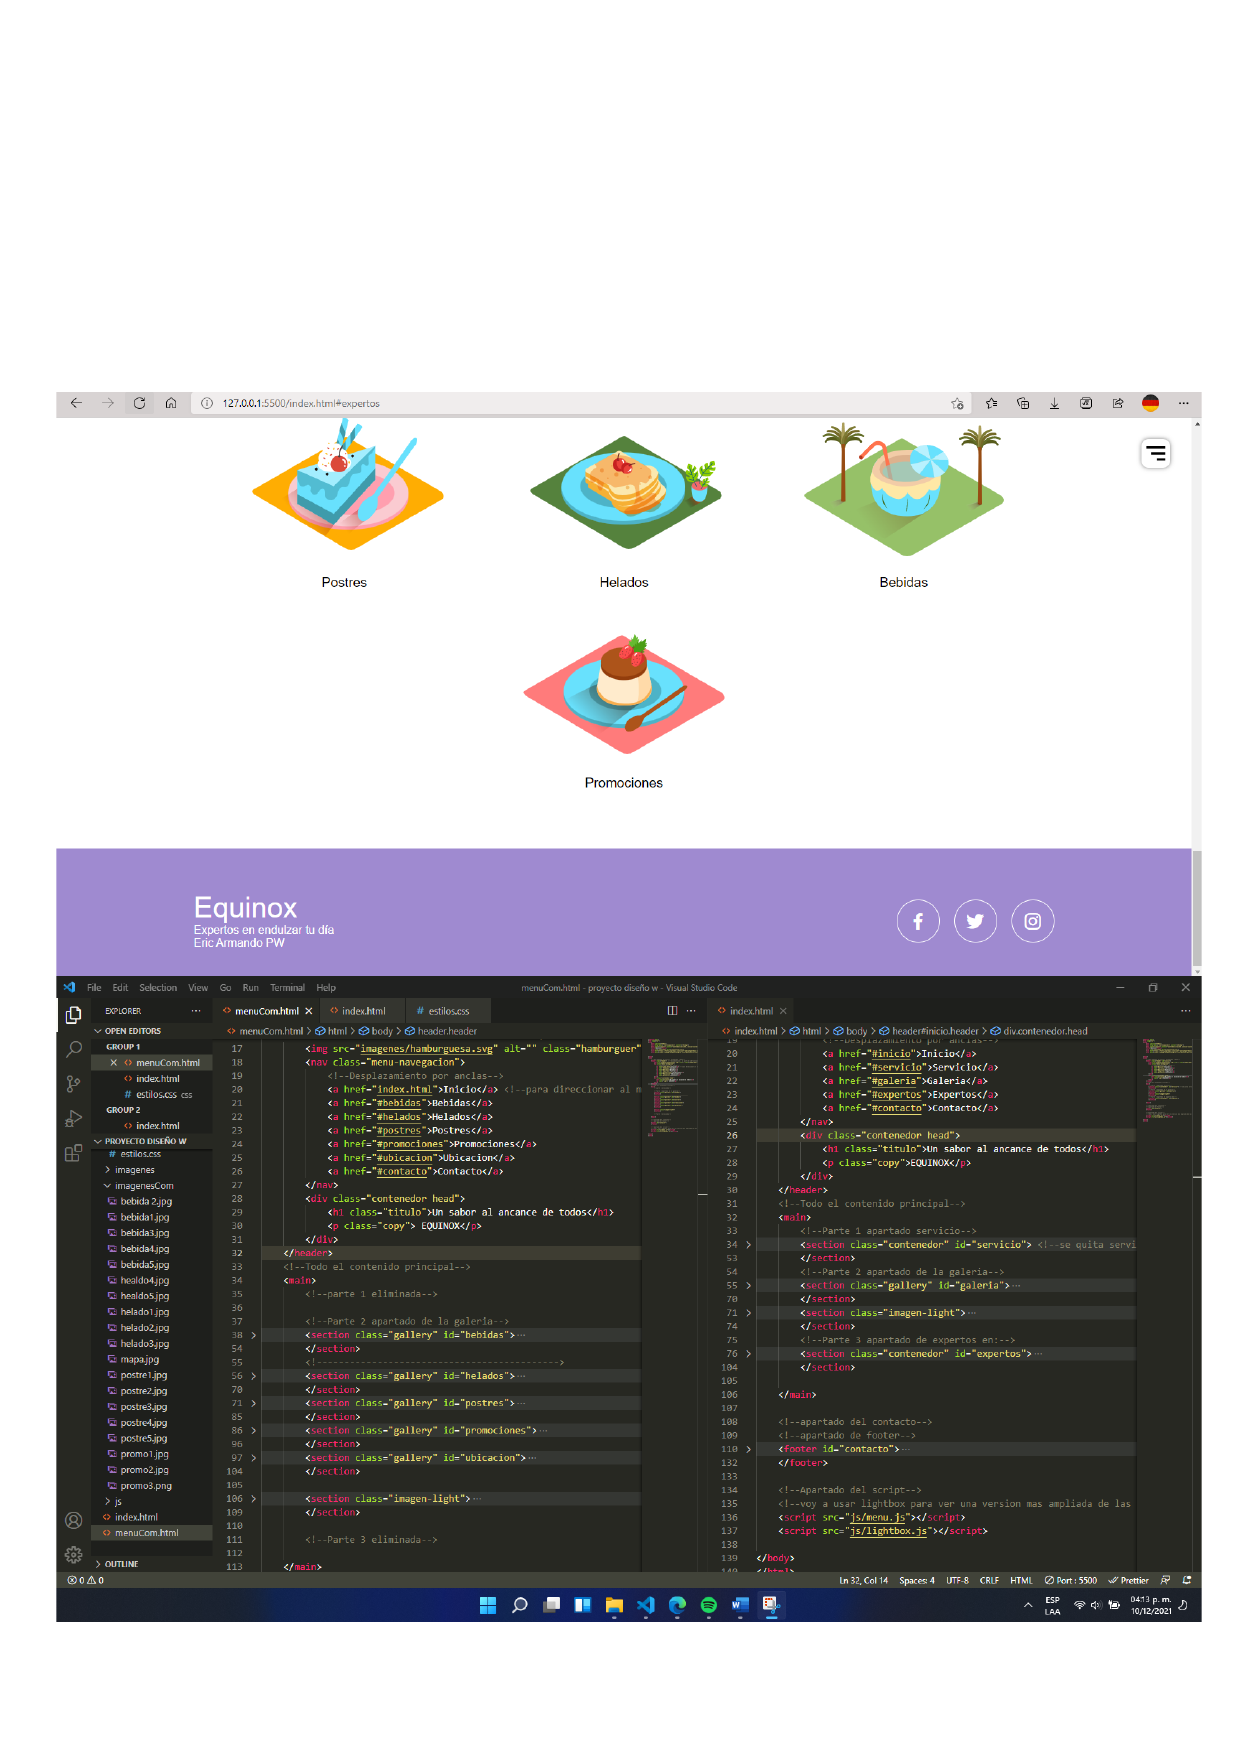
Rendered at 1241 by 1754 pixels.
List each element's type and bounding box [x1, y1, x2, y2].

picture [56, 392, 1202, 1622]
